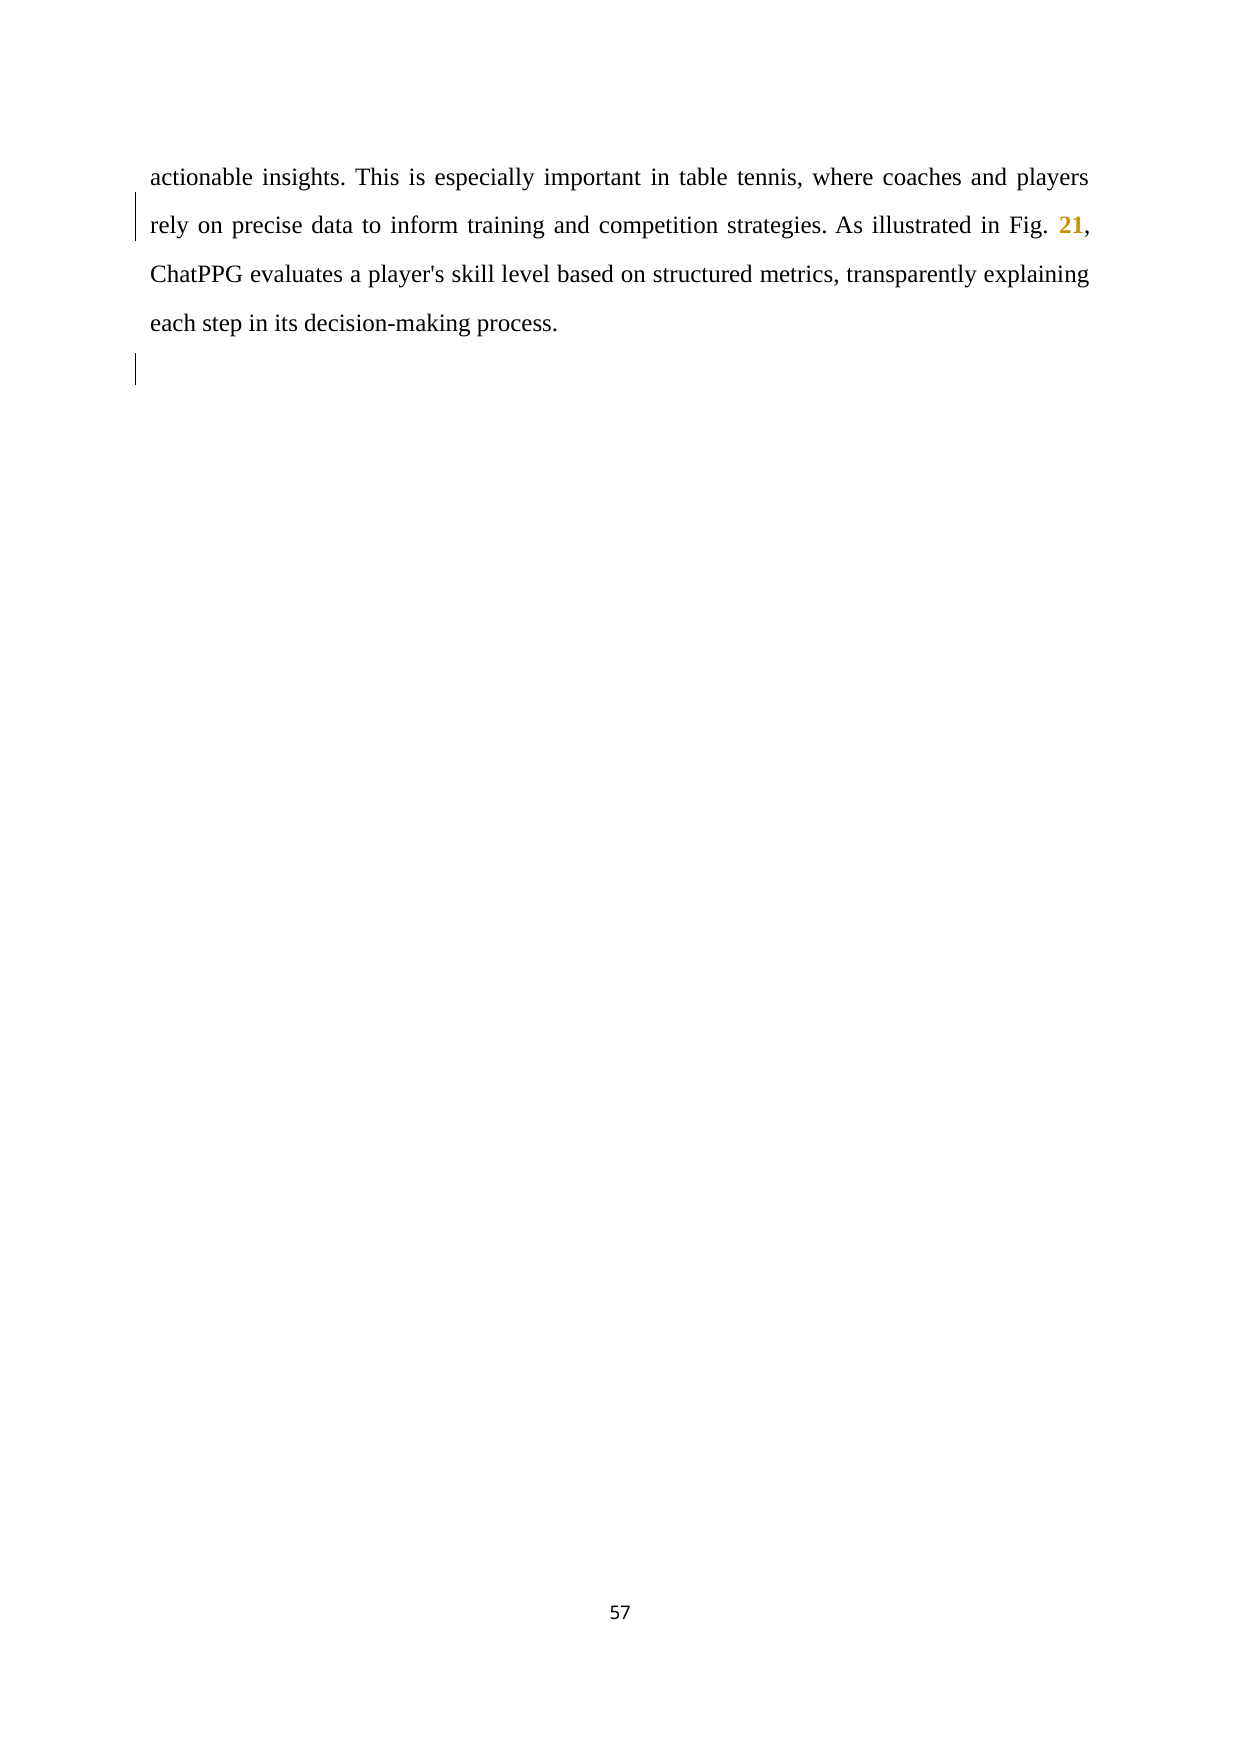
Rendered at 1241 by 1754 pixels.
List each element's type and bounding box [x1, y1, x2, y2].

text [150, 160, 1090, 338]
